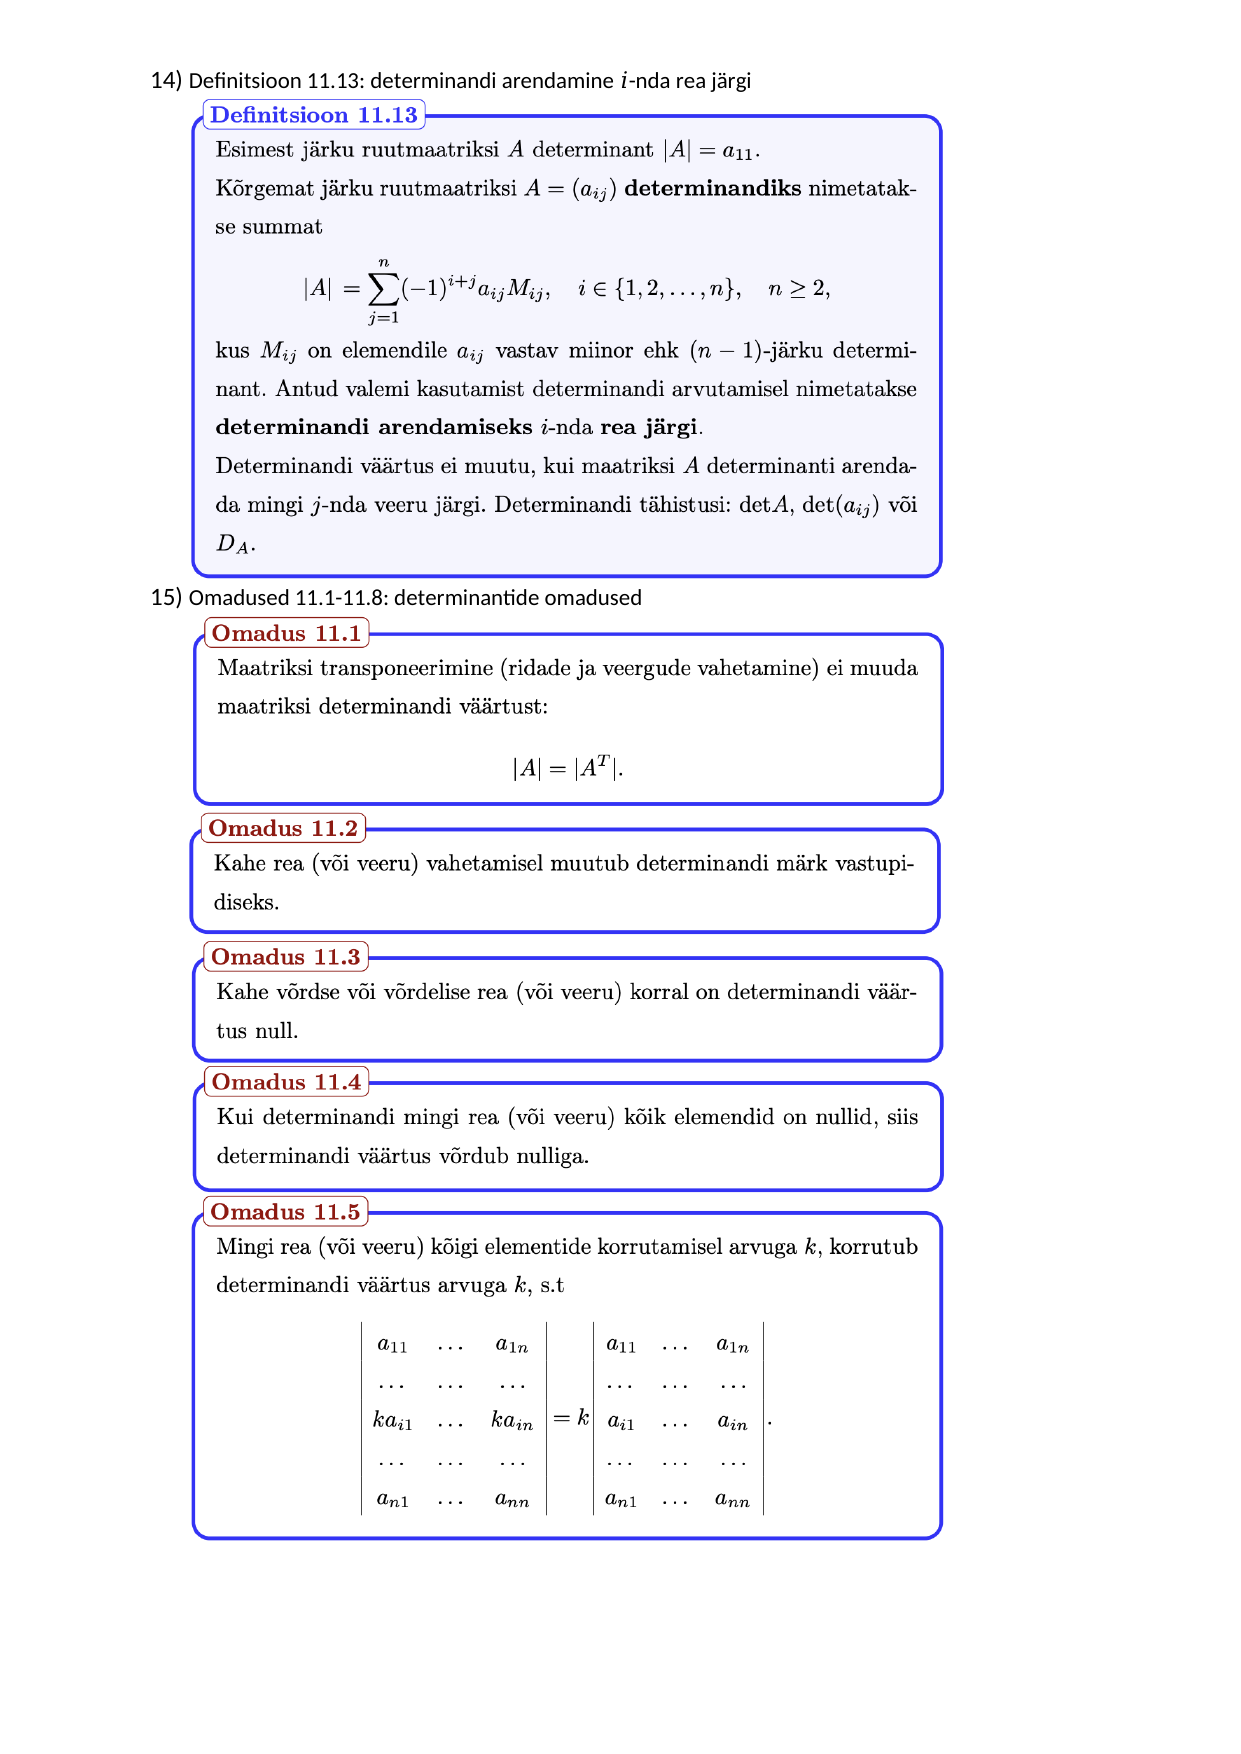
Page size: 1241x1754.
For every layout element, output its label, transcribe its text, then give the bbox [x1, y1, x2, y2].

picture [188, 613, 944, 807]
picture [188, 1194, 944, 1542]
picture [188, 937, 944, 1064]
picture [188, 808, 944, 936]
picture [188, 96, 945, 580]
list Omadused 11.1-11.8: determinantide omadused [150, 582, 1091, 612]
list Definitsioon 11.13: determinandi arendamine 𝑖-nda rea järgi [150, 64, 1091, 94]
picture [188, 1065, 944, 1193]
